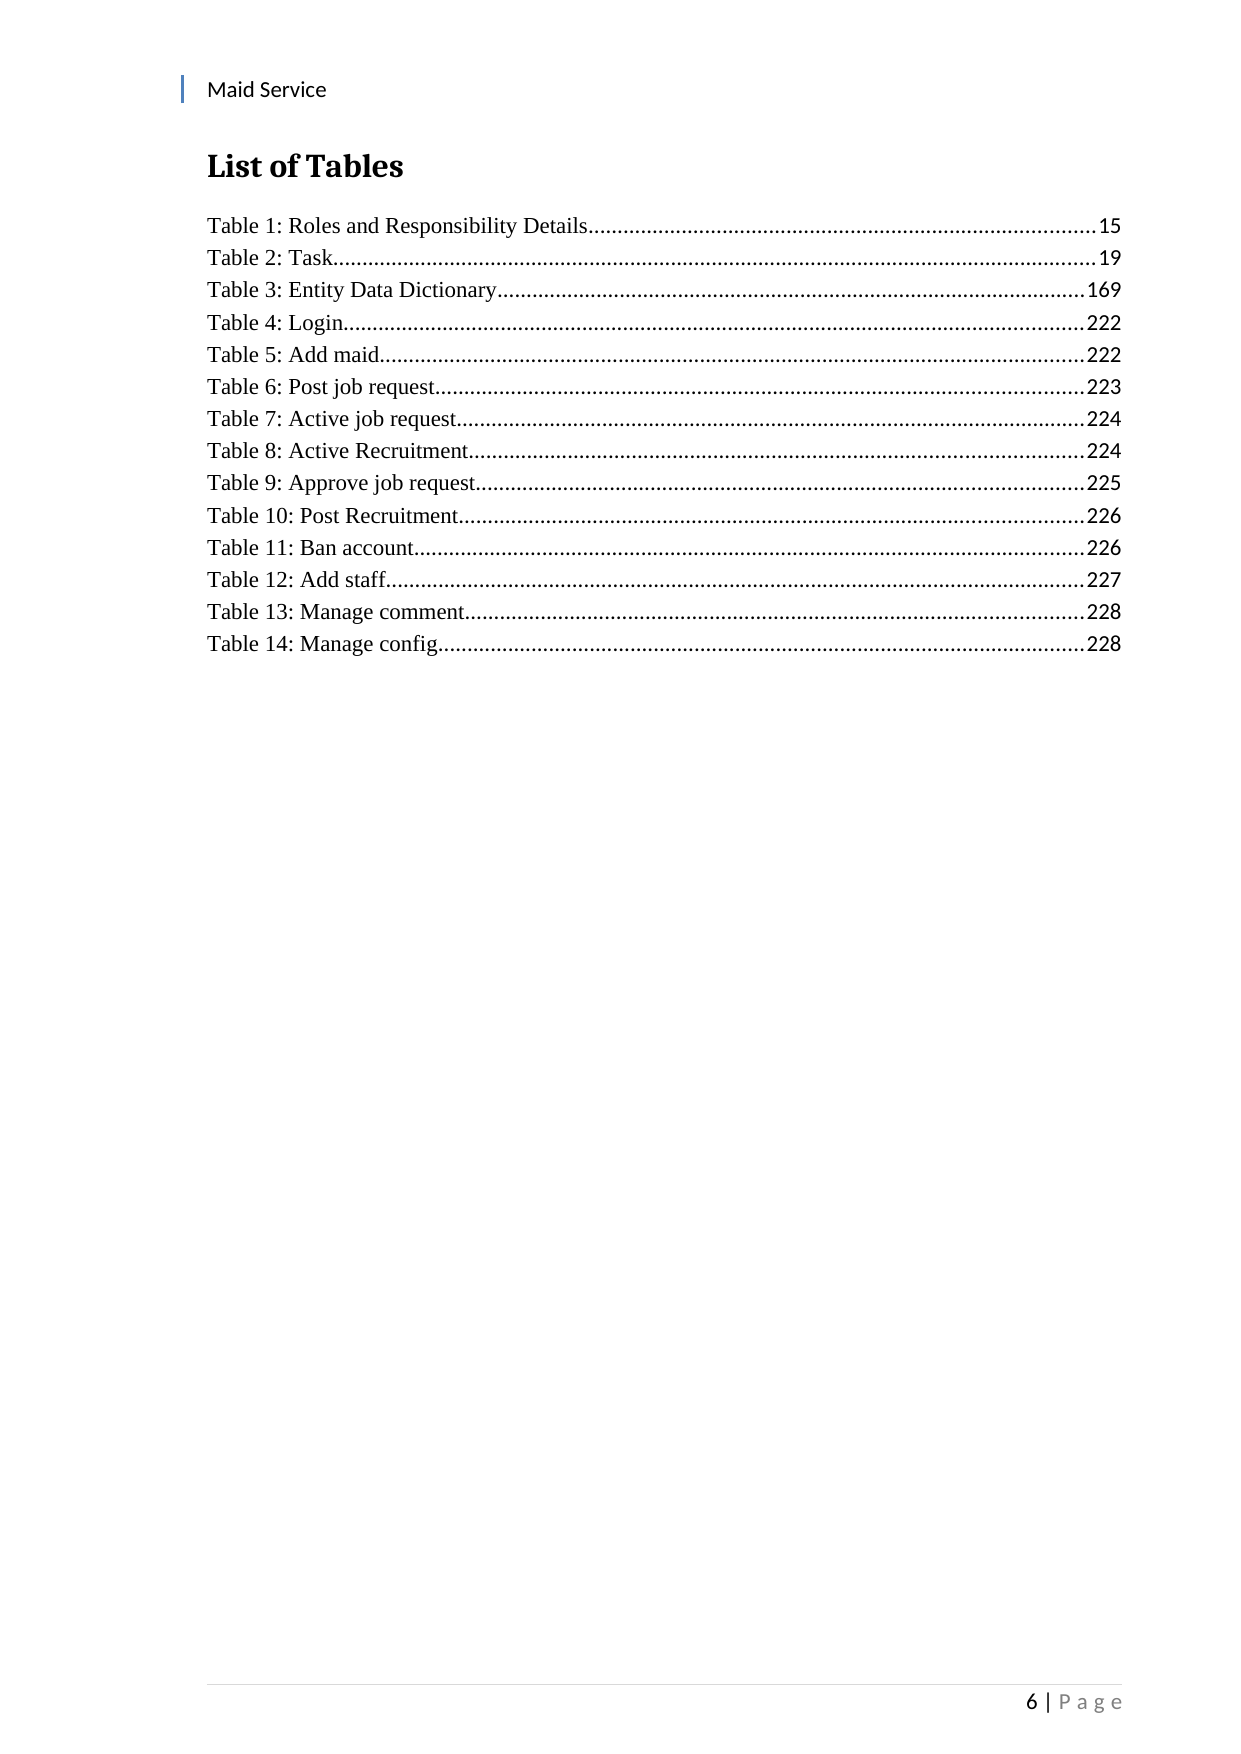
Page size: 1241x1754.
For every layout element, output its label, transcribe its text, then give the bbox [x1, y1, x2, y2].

subtitle List of Tables [207, 148, 1122, 186]
text Table 8: Active Recruitment 224 [207, 436, 1122, 464]
text Table 4: Login 222 [207, 308, 1122, 336]
text Table 6: Post job request 223 [207, 372, 1122, 400]
text Table 14: Manage config 228 [207, 629, 1122, 657]
text Table 2: Task 19 [207, 243, 1122, 271]
text Table 11: Ban account 226 [207, 533, 1122, 561]
text Table 13: Manage comment 228 [207, 597, 1122, 625]
text Table 9: Approve job request 225 [207, 468, 1122, 497]
text Table 10: Post Recruitment 226 [207, 501, 1122, 529]
text Table 3: Entity Data Dictionary 169 [207, 275, 1122, 303]
text Table 12: Add staff 227 [207, 565, 1122, 593]
text Table 1: Roles and Responsibility Details 15 [207, 211, 1122, 239]
text Table 5: Add maid 222 [207, 340, 1122, 368]
text Table 7: Active job request 224 [207, 404, 1122, 432]
